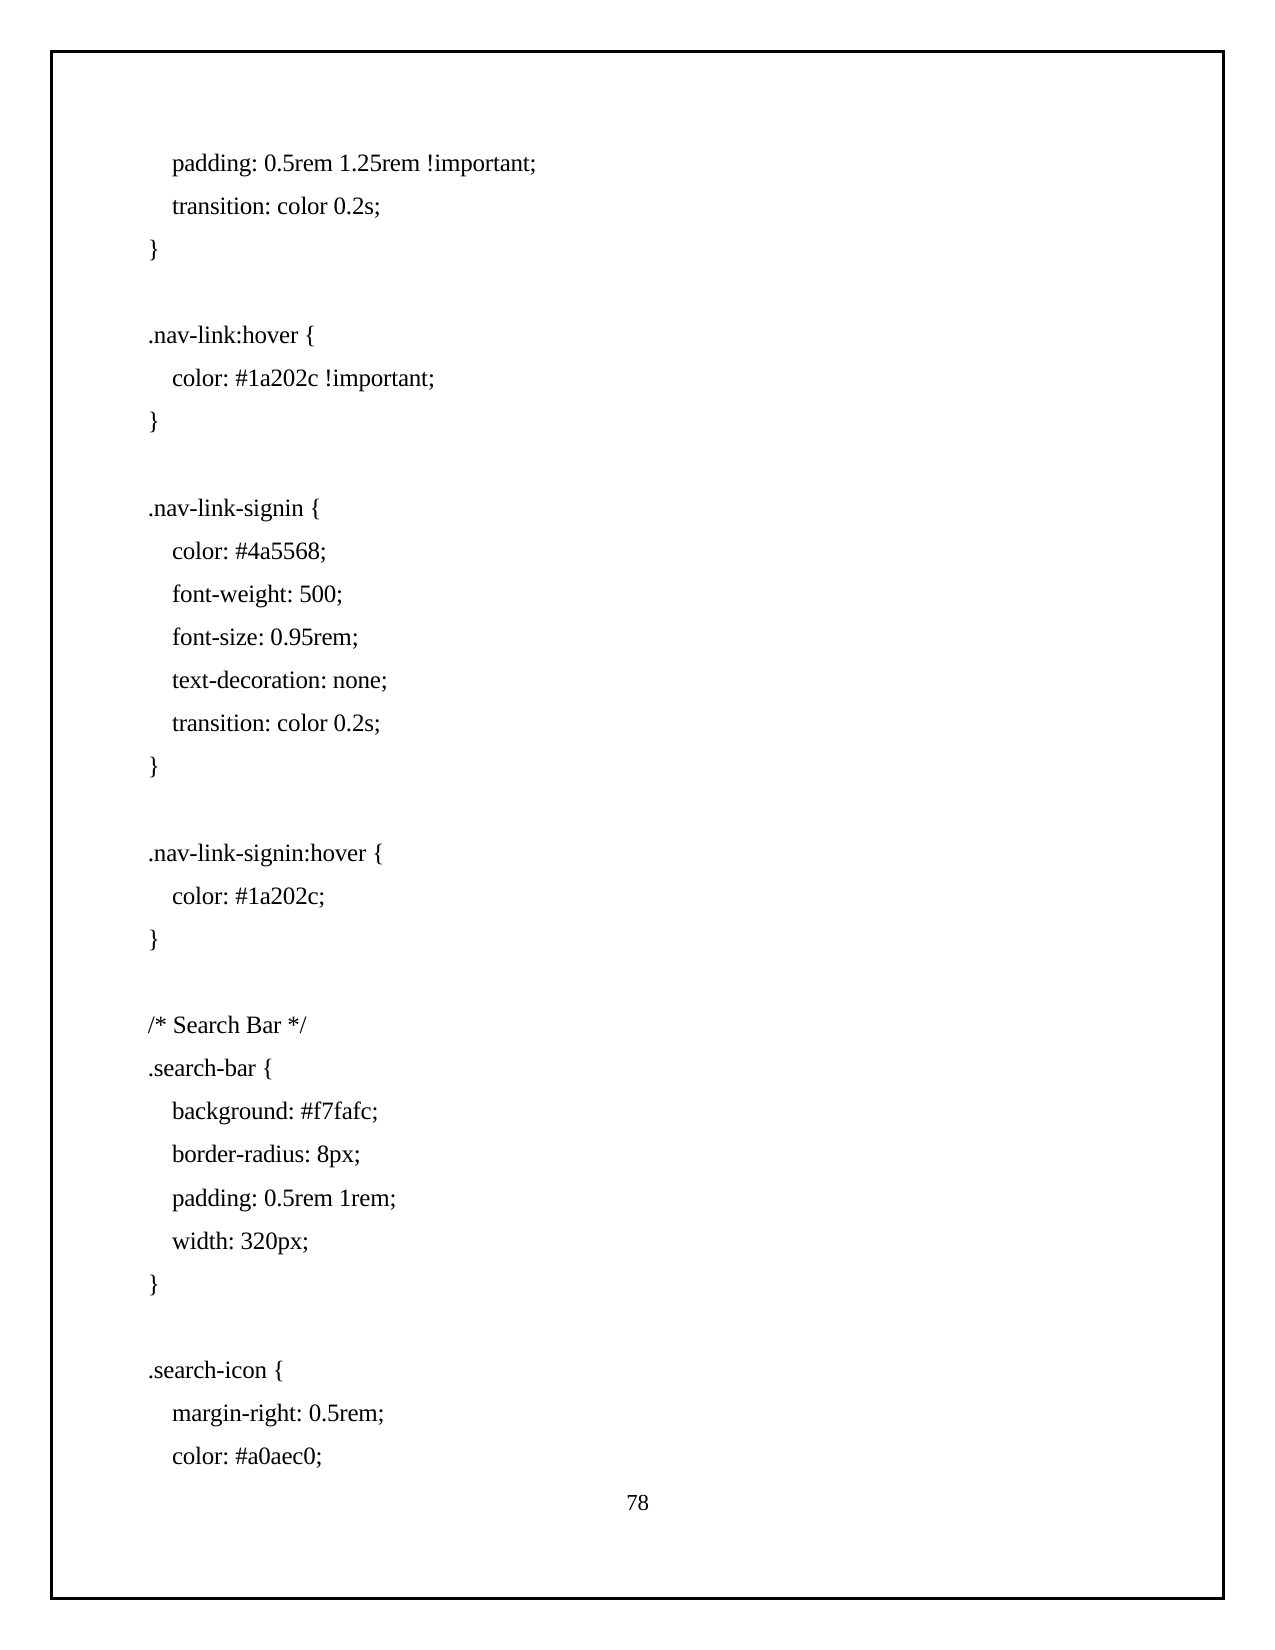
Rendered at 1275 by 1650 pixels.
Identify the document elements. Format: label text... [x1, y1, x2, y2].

text text-decoration: none; [148, 665, 1127, 694]
text .nav-link:hover { [148, 320, 1127, 349]
text .search-icon { [148, 1355, 1127, 1384]
text border-radius: 8px; [148, 1139, 1127, 1168]
text } [148, 234, 1127, 263]
text } [148, 1269, 1127, 1298]
text margin-right: 0.5rem; [148, 1398, 1127, 1427]
text /* Search Bar */ [148, 1010, 1127, 1039]
text } [148, 924, 1127, 953]
text .search-bar { [148, 1053, 1127, 1082]
text color: #1a202c; [148, 881, 1127, 909]
text padding: 0.5rem 1.25rem !important; [148, 148, 1127, 176]
text color: #a0aec0; [148, 1441, 1127, 1470]
text background: #f7fafc; [148, 1096, 1127, 1125]
text color: #4a5568; [148, 536, 1127, 564]
text font-size: 0.95rem; [148, 622, 1127, 651]
text } [148, 751, 1127, 780]
text .nav-link-signin { [148, 493, 1127, 521]
text padding: 0.5rem 1rem; [148, 1183, 1127, 1211]
text .nav-link-signin:hover { [148, 838, 1127, 866]
text color: #1a202c !important; [148, 363, 1127, 392]
text font-weight: 500; [148, 579, 1127, 608]
text transition: color 0.2s; [148, 708, 1127, 737]
text } [148, 406, 1127, 435]
text width: 320px; [148, 1226, 1127, 1254]
text transition: color 0.2s; [148, 191, 1127, 219]
